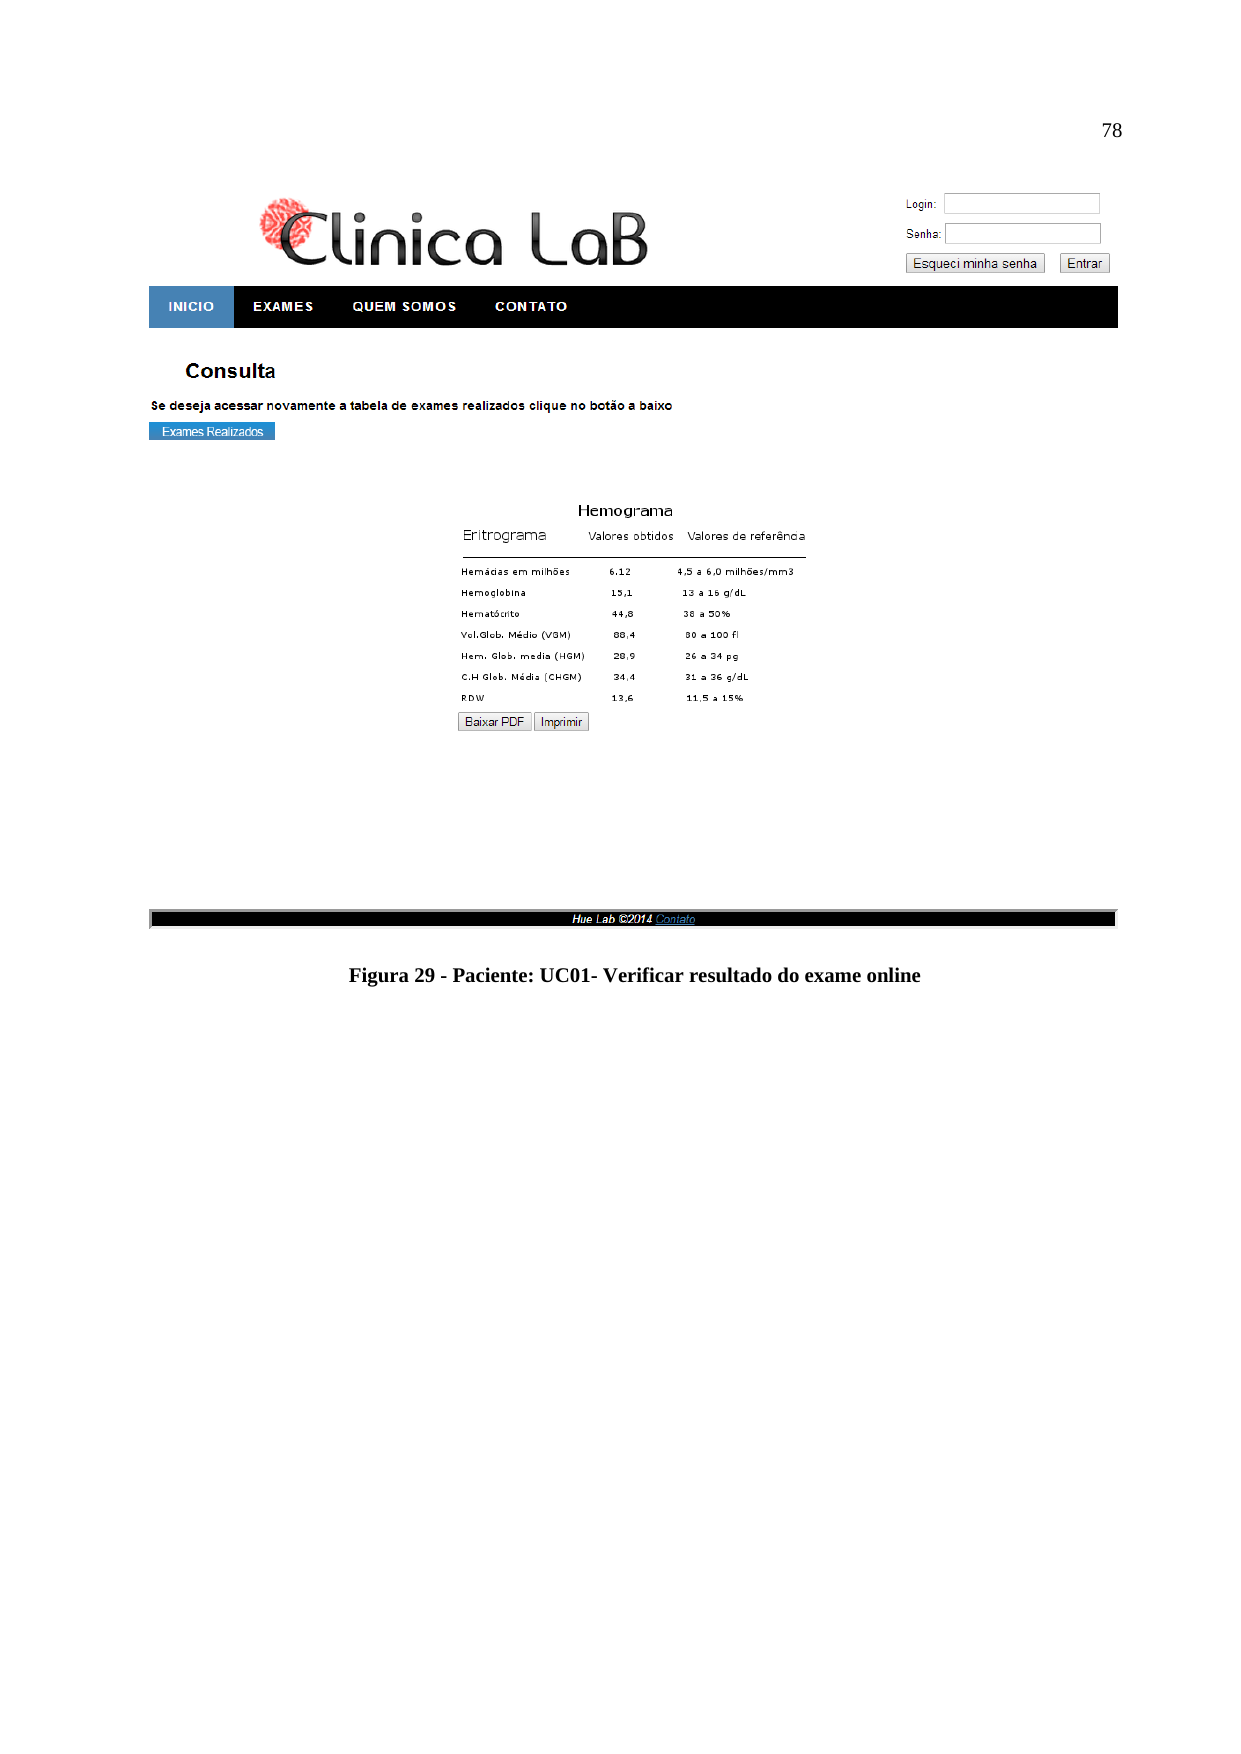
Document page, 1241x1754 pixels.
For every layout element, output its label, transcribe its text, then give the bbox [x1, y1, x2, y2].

picture [147, 177, 1122, 937]
